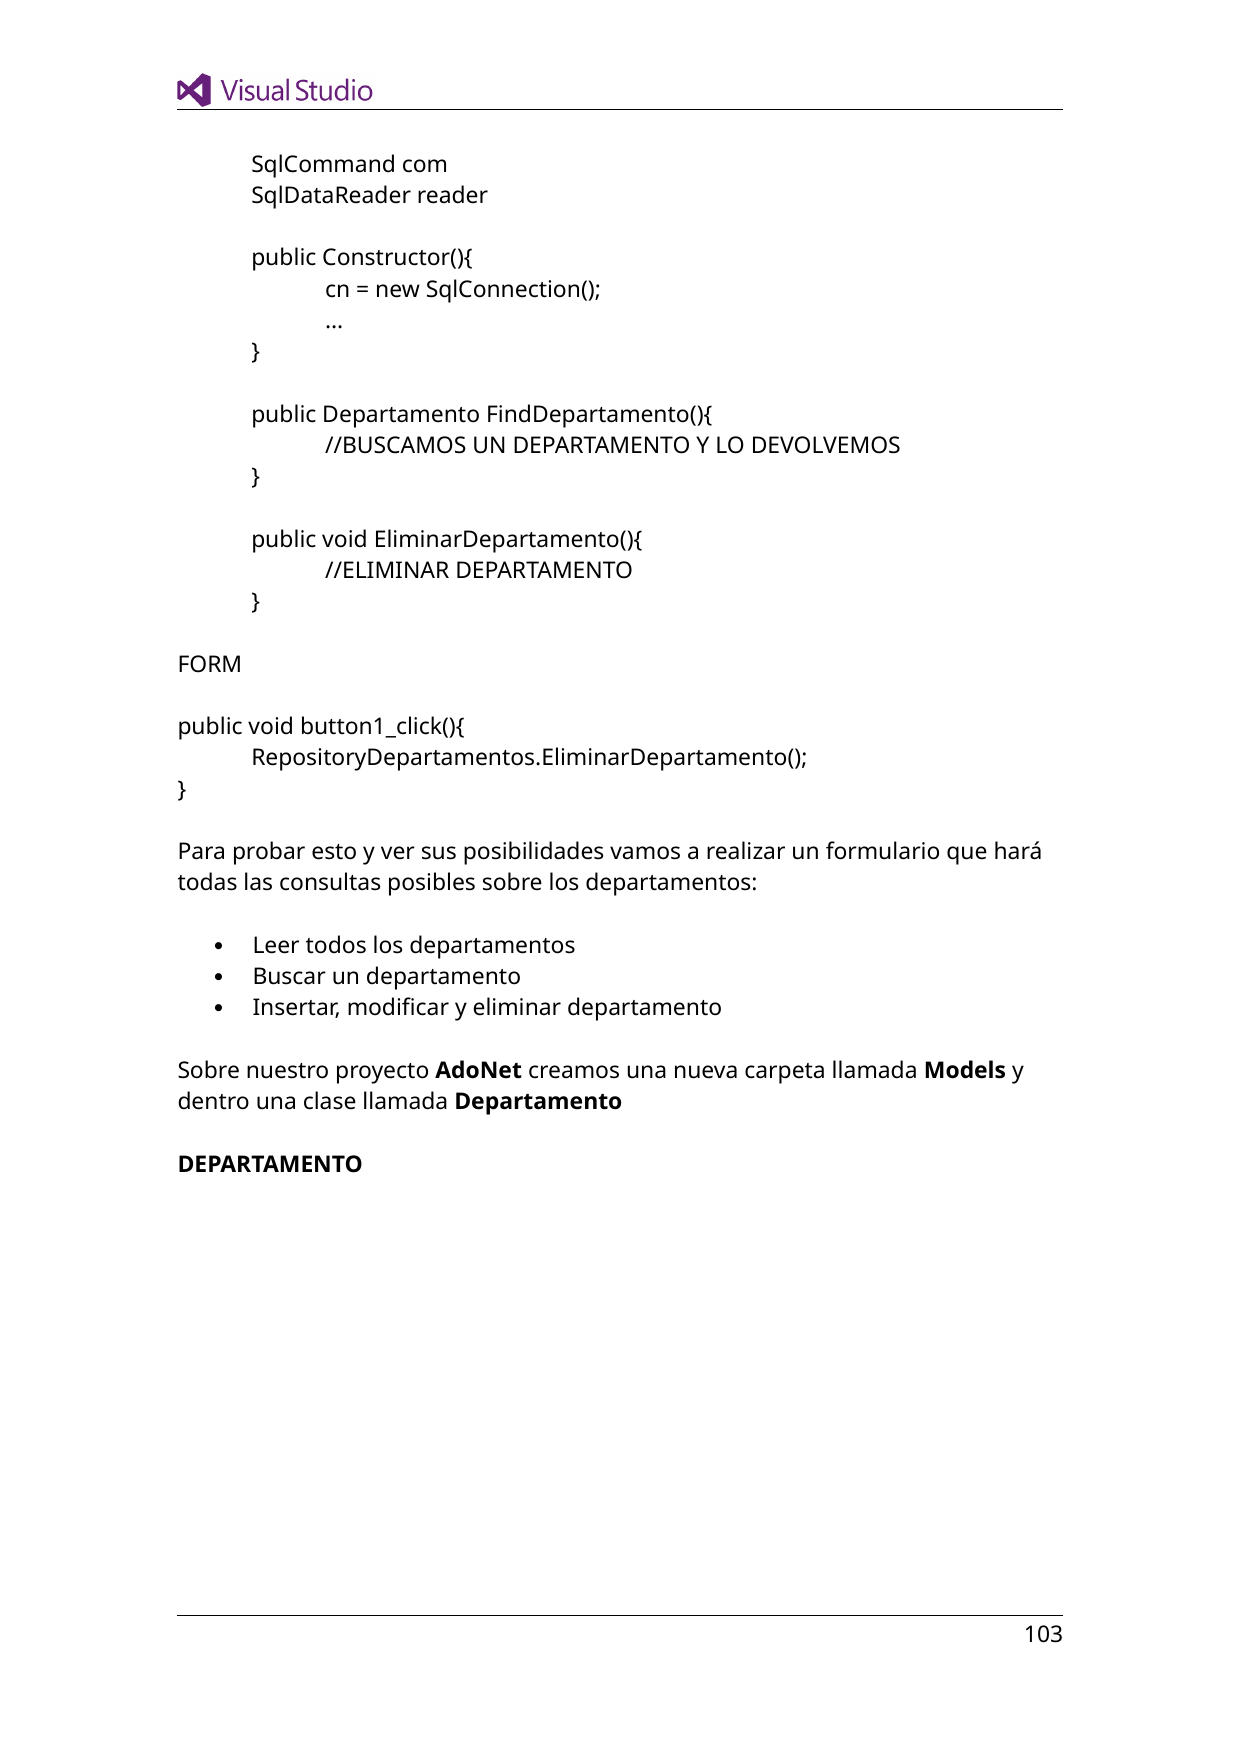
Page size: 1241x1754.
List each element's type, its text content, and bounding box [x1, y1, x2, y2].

text … [177, 304, 1063, 335]
text RepositoryDepartamentos.EliminarDepartamento(); [177, 741, 1063, 773]
list Insertar, modificar y eliminar departamento [215, 991, 1063, 1023]
list Leer todos los departamentos [215, 929, 1063, 960]
text } [177, 773, 1063, 804]
text DEPARTAMENTO [177, 1148, 1063, 1179]
text public Constructor(){ [177, 241, 1063, 273]
text public void button1_click(){ [177, 710, 1063, 741]
text //ELIMINAR DEPARTAMENTO [177, 554, 1063, 585]
text SqlCommand com [177, 148, 1063, 179]
text Sobre nuestro proyecto AdoNet creamos una nueva carpeta llamada Models y dentro una clase llamada Departamento [177, 1054, 1063, 1116]
text cn = new SqlConnection(); [177, 273, 1063, 304]
text } [177, 585, 1063, 616]
text Para probar esto y ver sus posibilidades vamos a realizar un formulario que hará todas las consultas posibles sobre los departamentos: [177, 835, 1063, 898]
list Buscar un departamento [215, 960, 1063, 991]
text //BUSCAMOS UN DEPARTAMENTO Y LO DEVOLVEMOS [177, 429, 1063, 460]
text public Departamento FindDepartamento(){ [177, 398, 1063, 429]
text } [177, 335, 1063, 366]
text } [177, 460, 1063, 491]
text public void EliminarDepartamento(){ [177, 523, 1063, 554]
text FORM [177, 648, 1063, 679]
picture [177, 73, 375, 107]
text SqlDataReader reader [177, 179, 1063, 210]
